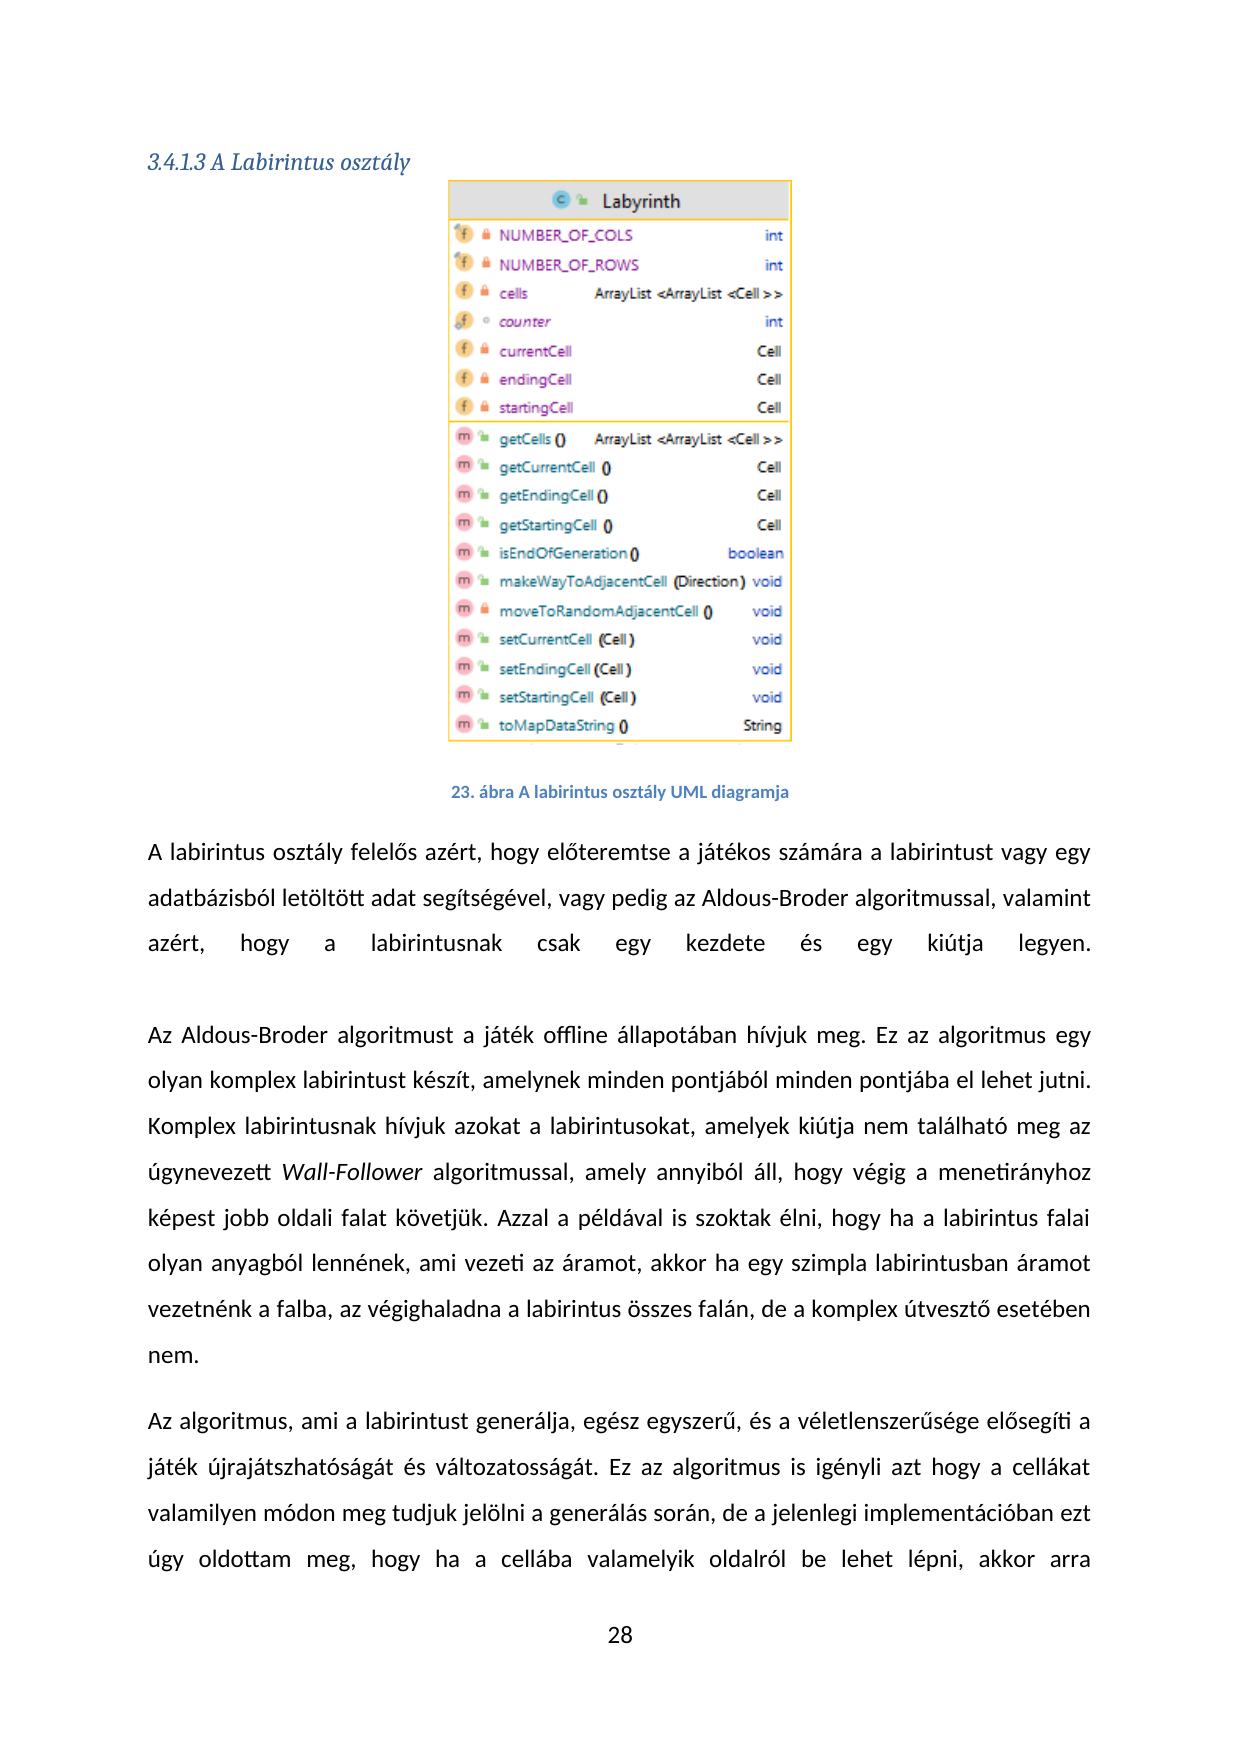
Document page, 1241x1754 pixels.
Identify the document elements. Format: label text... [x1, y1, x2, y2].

subtitle 3.4.1.3 A Labirintus osztály [148, 148, 1093, 176]
picture [448, 180, 792, 745]
text A labirintus osztály felelős azért, hogy előteremtse a játékos számára a labirintust vagy egy adatbázisból letöltött adat segítségével, vagy pedig az Aldous-Broder algoritmussal, valamint azért, hogy a labirintusnak csak egy kezdete és egy kiútja legyen. Az Aldous-Broder algoritmust a játék offline állapotában hívjuk meg. Ez az algoritmus egy olyan komplex labirintust készít, amelynek minden pontjából minden pontjába el lehet jutni. Komplex labirintusnak hívjuk azokat a labirintusokat, amelyek kiútja nem található meg az úgynevezett Wall-Follower algoritmussal, amely annyiból áll, hogy végig a menetirányhoz képest jobb oldali falat követjük. Azzal a példával is szoktak élni, hogy ha a labirintus falai olyan anyagból lennének, ami vezeti az áramot, akkor ha egy szimpla labirintusban áramot vezetnénk a falba, az végighaladna a labirintus összes falán, de a komplex útvesztő esetében nem. [148, 836, 1093, 1369]
text . ábra A labirintus osztály UML diagramja [148, 781, 1093, 804]
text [148, 1406, 1093, 1573]
